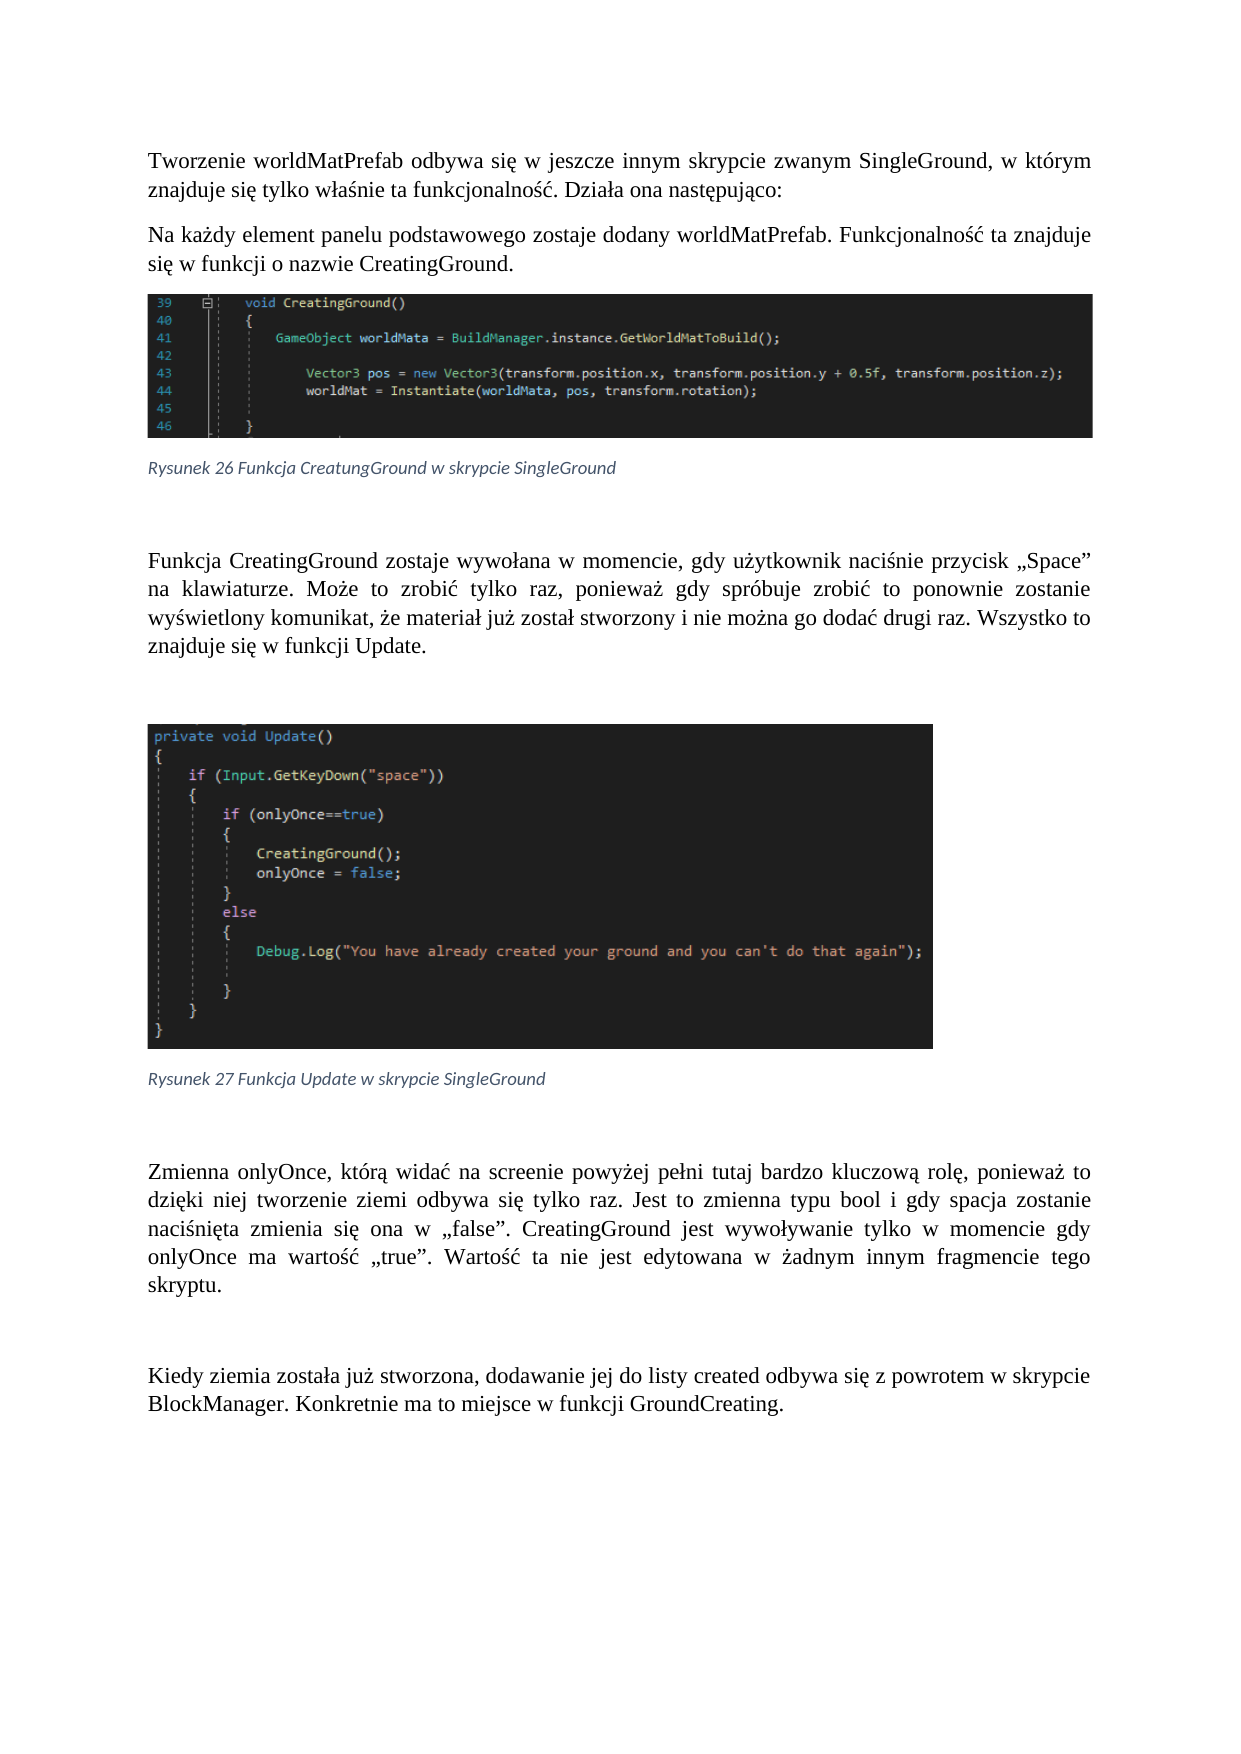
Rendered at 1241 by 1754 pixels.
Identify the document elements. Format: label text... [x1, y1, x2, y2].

text Kiedy ziemia została już stworzona, dodawanie jej do listy created odbywa się z powrotem w skrypcie BlockManager. Konkretnie ma to miejsce w funkcji GroundCreating. [148, 1362, 1093, 1416]
picture [147, 724, 933, 1049]
text Zmienna onlyOnce, którą widać na screenie powyżej pełni tutaj bardzo kluczową rolę, ponieważ to dzięki niej tworzenie ziemi odbywa się tylko raz. Jest to zmienna typu bool i gdy spacja zostanie naciśnięta zmienia się ona w „false”. CreatingGround jest wywoływanie tylko w momencie gdy onlyOnce ma wartość „true”. Wartość ta nie jest edytowana w żadnym innym fragmencie tego skryptu. [148, 1158, 1093, 1298]
text Tworzenie worldMatPrefab odbywa się w jeszcze innym skrypcie zwanym SingleGround, w którym znajduje się tylko właśnie ta funkcjonalność. Działa ona następująco: [148, 148, 1093, 202]
text Funkcja CreatingGround zostaje wywołana w momencie, gdy użytkownik naciśnie przycisk „Space” na klawiaturze. Może to zrobić tylko raz, ponieważ gdy spróbuje zrobić to ponownie zostanie wyświetlony komunikat, że materiał już został stworzony i nie można go dodać drugi raz. Wszystko to znajduje się w funkcji Update. [148, 547, 1093, 659]
picture [147, 294, 1093, 438]
text Na każdy element panelu podstawowego zostaje dodany worldMatPrefab. Funkcjonalność ta znajduje się w funkcji o nazwie CreatingGround. [148, 221, 1093, 276]
